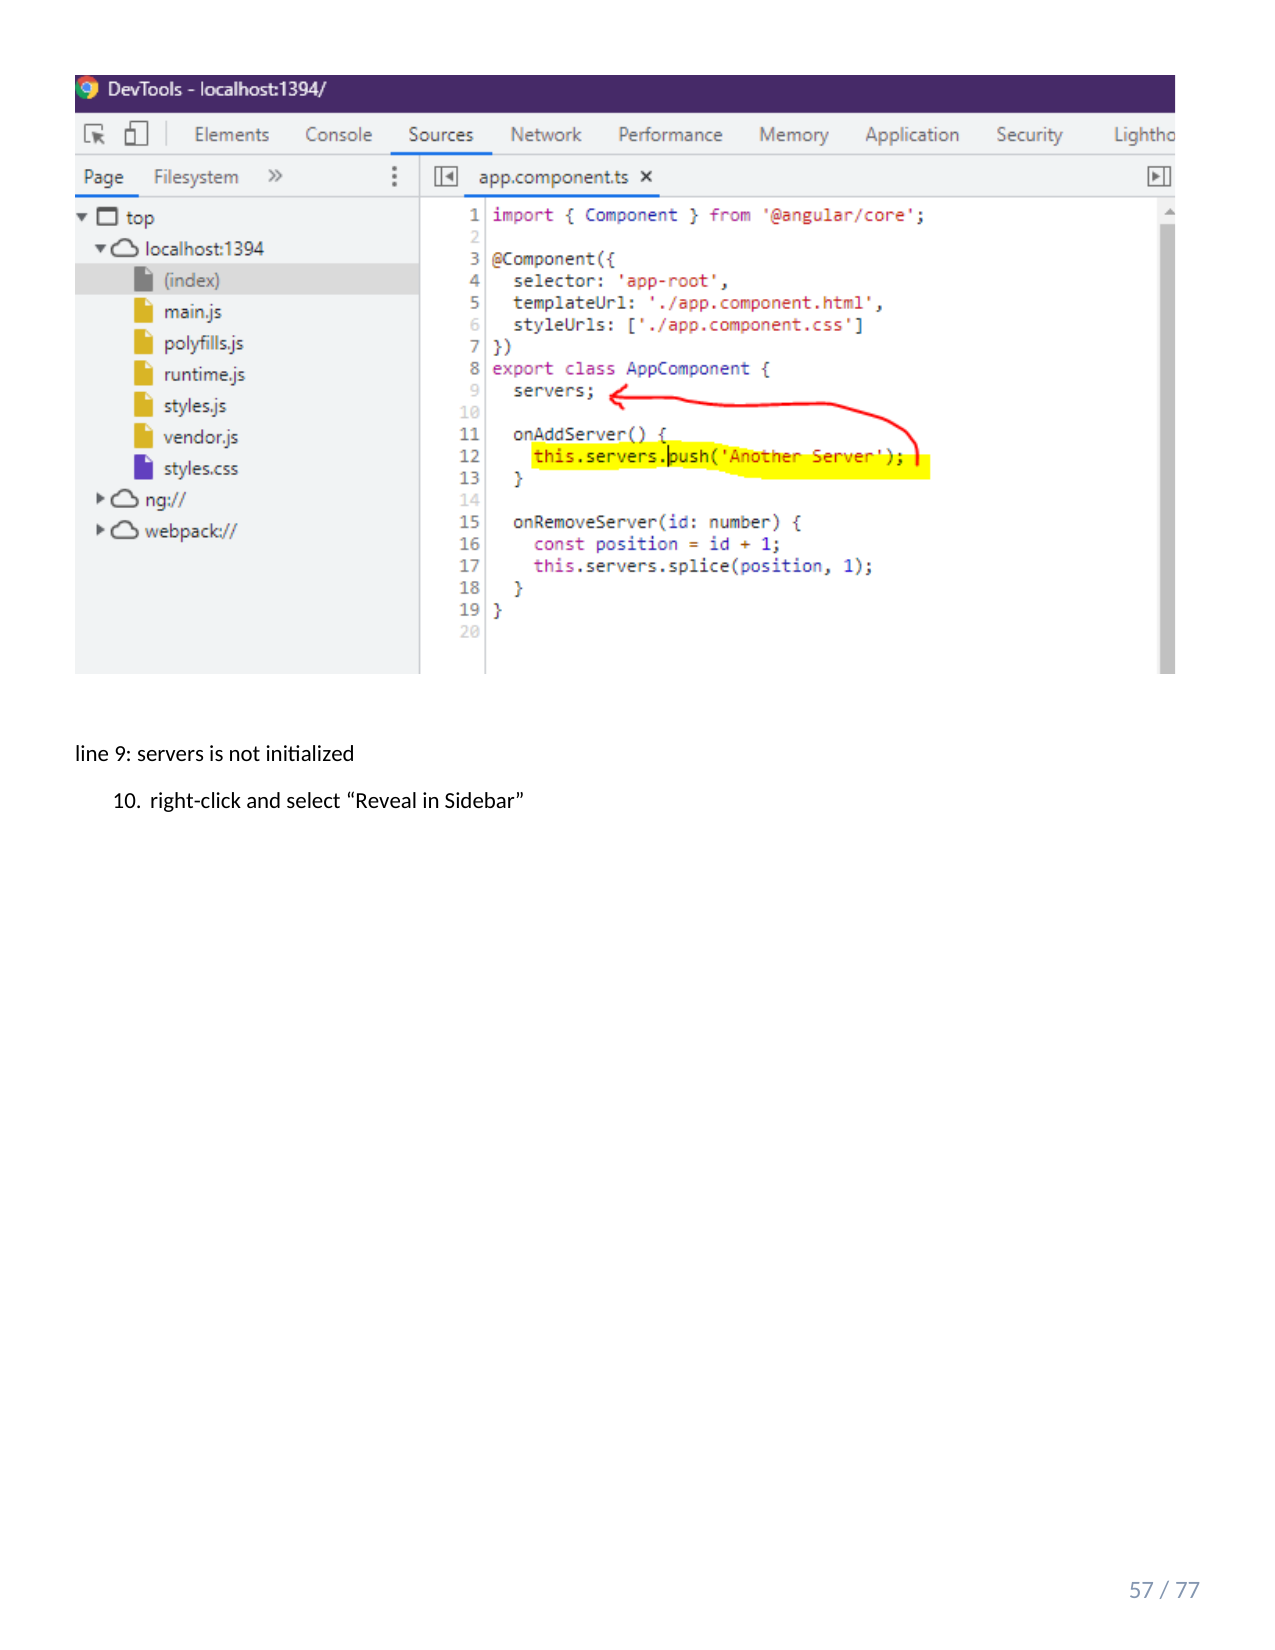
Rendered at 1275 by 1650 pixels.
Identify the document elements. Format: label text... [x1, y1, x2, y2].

list right-click and select “Reveal in Sidebar” [112, 786, 1200, 814]
picture [75, 75, 1175, 674]
text line 9: servers is not initialized [75, 739, 1200, 767]
